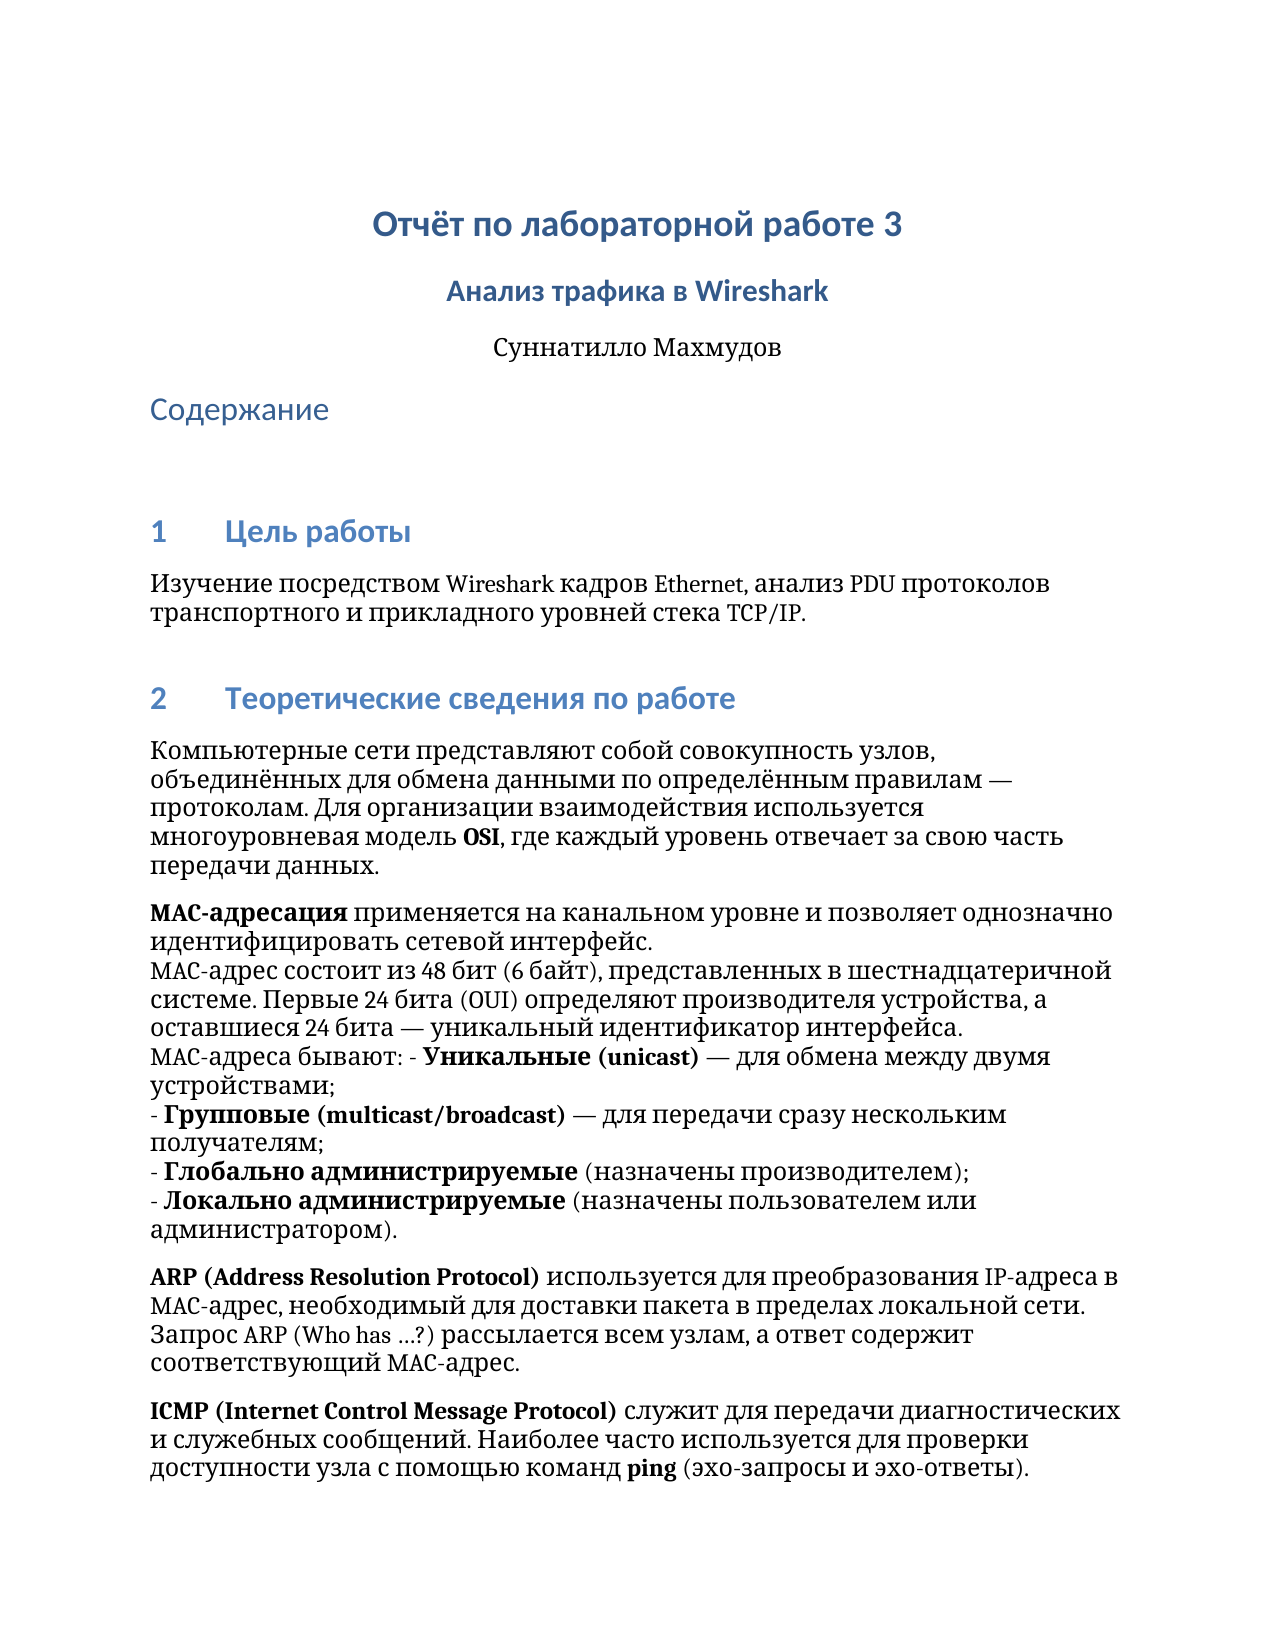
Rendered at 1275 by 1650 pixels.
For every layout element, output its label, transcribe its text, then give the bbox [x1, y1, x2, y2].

subtitle 2 Теоретические сведения по работе [150, 677, 1125, 718]
text ICMP (Internet Control Message Protocol) служит для передачи диагностических и служебных сообщений. Наиболее часто используется для проверки доступности узла с помощью команд ping (эхо-запросы и эхо-ответы). [150, 1397, 1125, 1483]
text MAC-адресация применяется на канальном уровне и позволяет однозначно идентифицировать сетевой интерфейс. MAC-адрес состоит из 48 бит (6 байт), представленных в шестнадцатеричной системе. Первые 24 бита (OUI) определяют производителя устройства, а оставшиеся 24 бита — уникальный идентификатор интерфейса. MAC-адреса бывают: - Уникальные (unicast) — для обмена между двумя устройствами; - Групповые (multicast/broadcast) — для передачи сразу нескольким получателям; - Глобально администрируемые (назначены производителем); - Локально администрируемые (назначены пользователем или администратором). [150, 899, 1125, 1244]
text Суннатилло Махмудов [150, 334, 1125, 363]
text Компьютерные сети представляют собой совокупность узлов, объединённых для обмена данными по определённым правилам — протоколам. Для организации взаимодействия используется многоуровневая модель OSI, где каждый уровень отвечает за свою часть передачи данных. [150, 737, 1125, 881]
text ARP (Address Resolution Protocol) используется для преобразования IP-адреса в MAC-адрес, необходимый для доставки пакета в пределах локальной сети. Запрос ARP (Who has …?) рассылается всем узлам, а ответ содержит соответствующий MAC-адрес. [150, 1263, 1125, 1378]
subtitle Анализ трафика в Wireshark [150, 271, 1125, 309]
title Отчёт по лабораторной работе 3 [150, 200, 1125, 246]
subtitle 1 Цель работы [150, 510, 1125, 551]
text Изучение посредством Wireshark кадров Ethernet, анализ PDU протоколов транспортного и прикладного уровней стека TCP/IP. [150, 570, 1125, 627]
